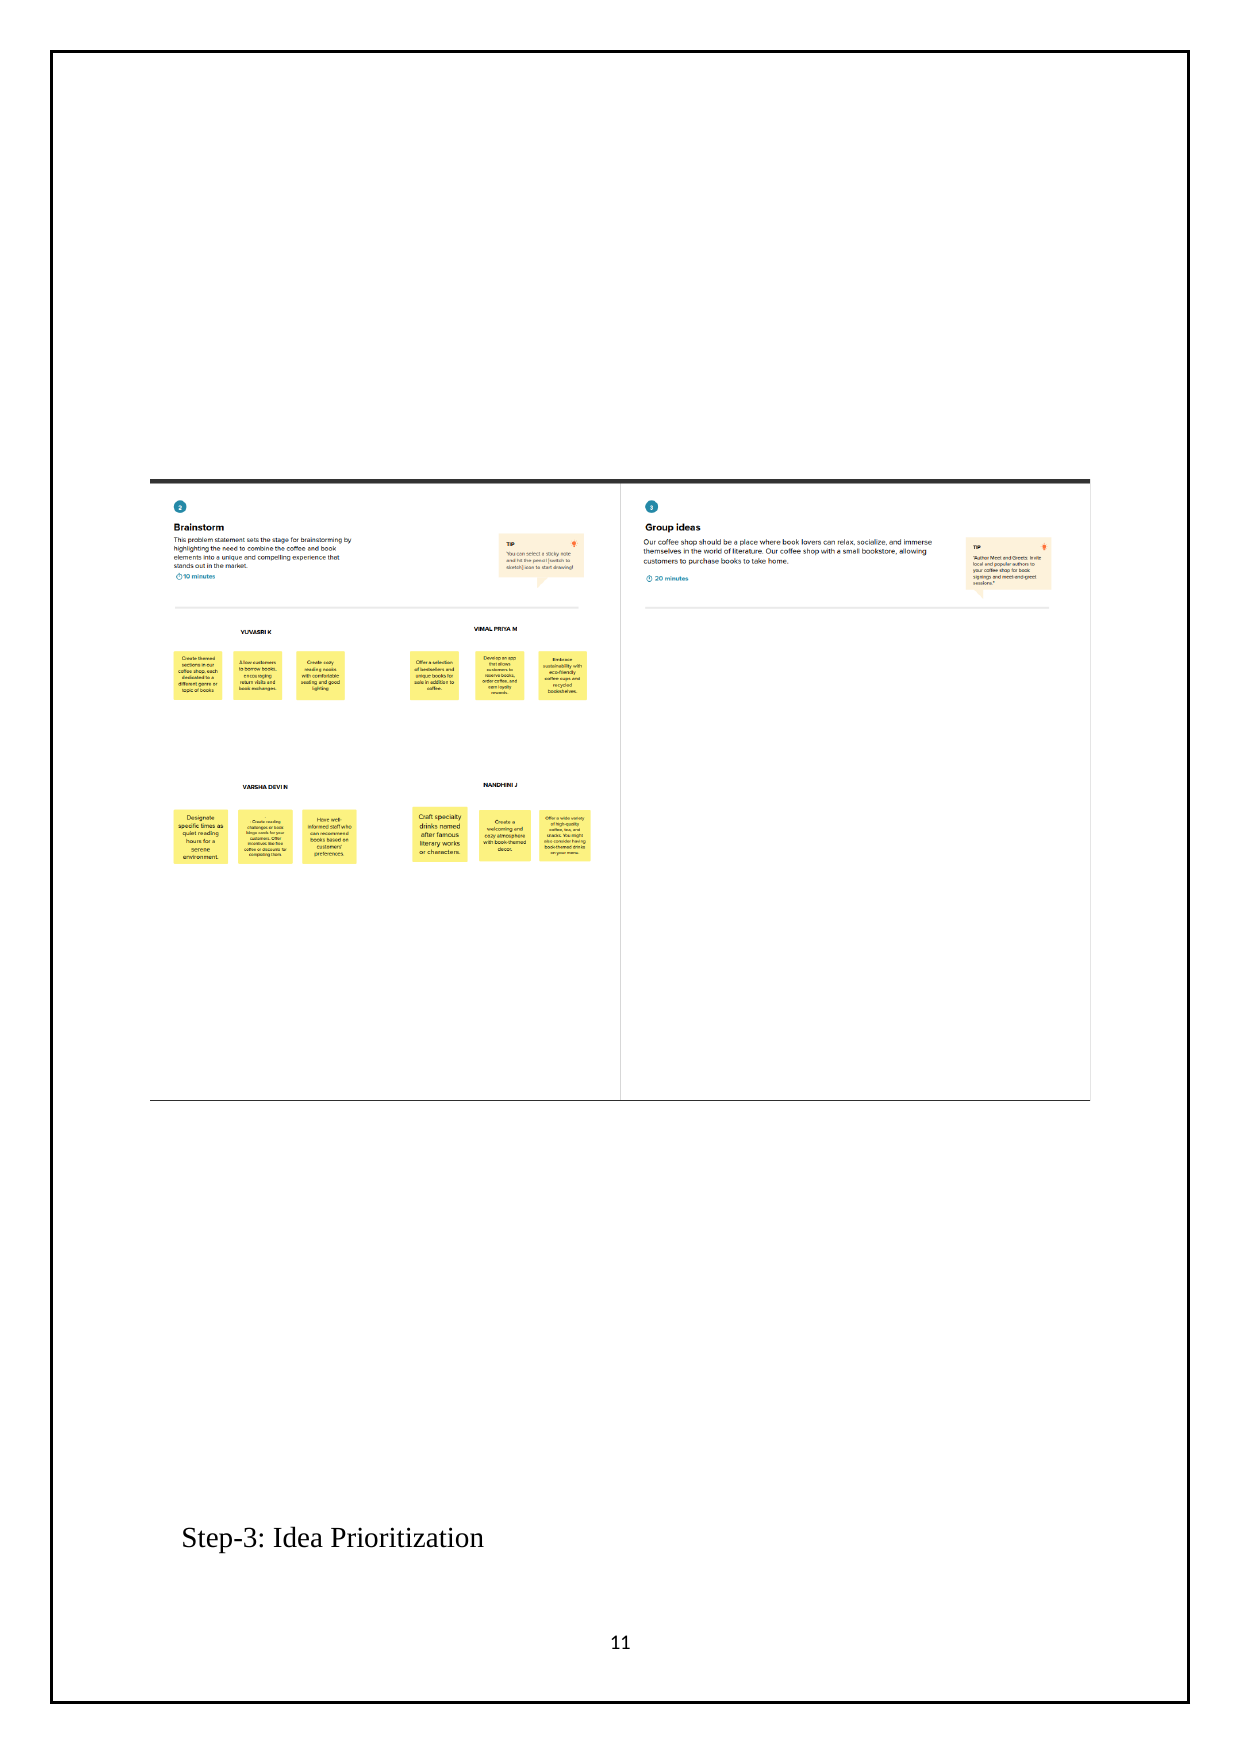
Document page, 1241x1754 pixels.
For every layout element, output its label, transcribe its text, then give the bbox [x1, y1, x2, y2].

text Step-3: Idea Prioritization [181, 1520, 1090, 1554]
picture [150, 479, 1091, 1101]
